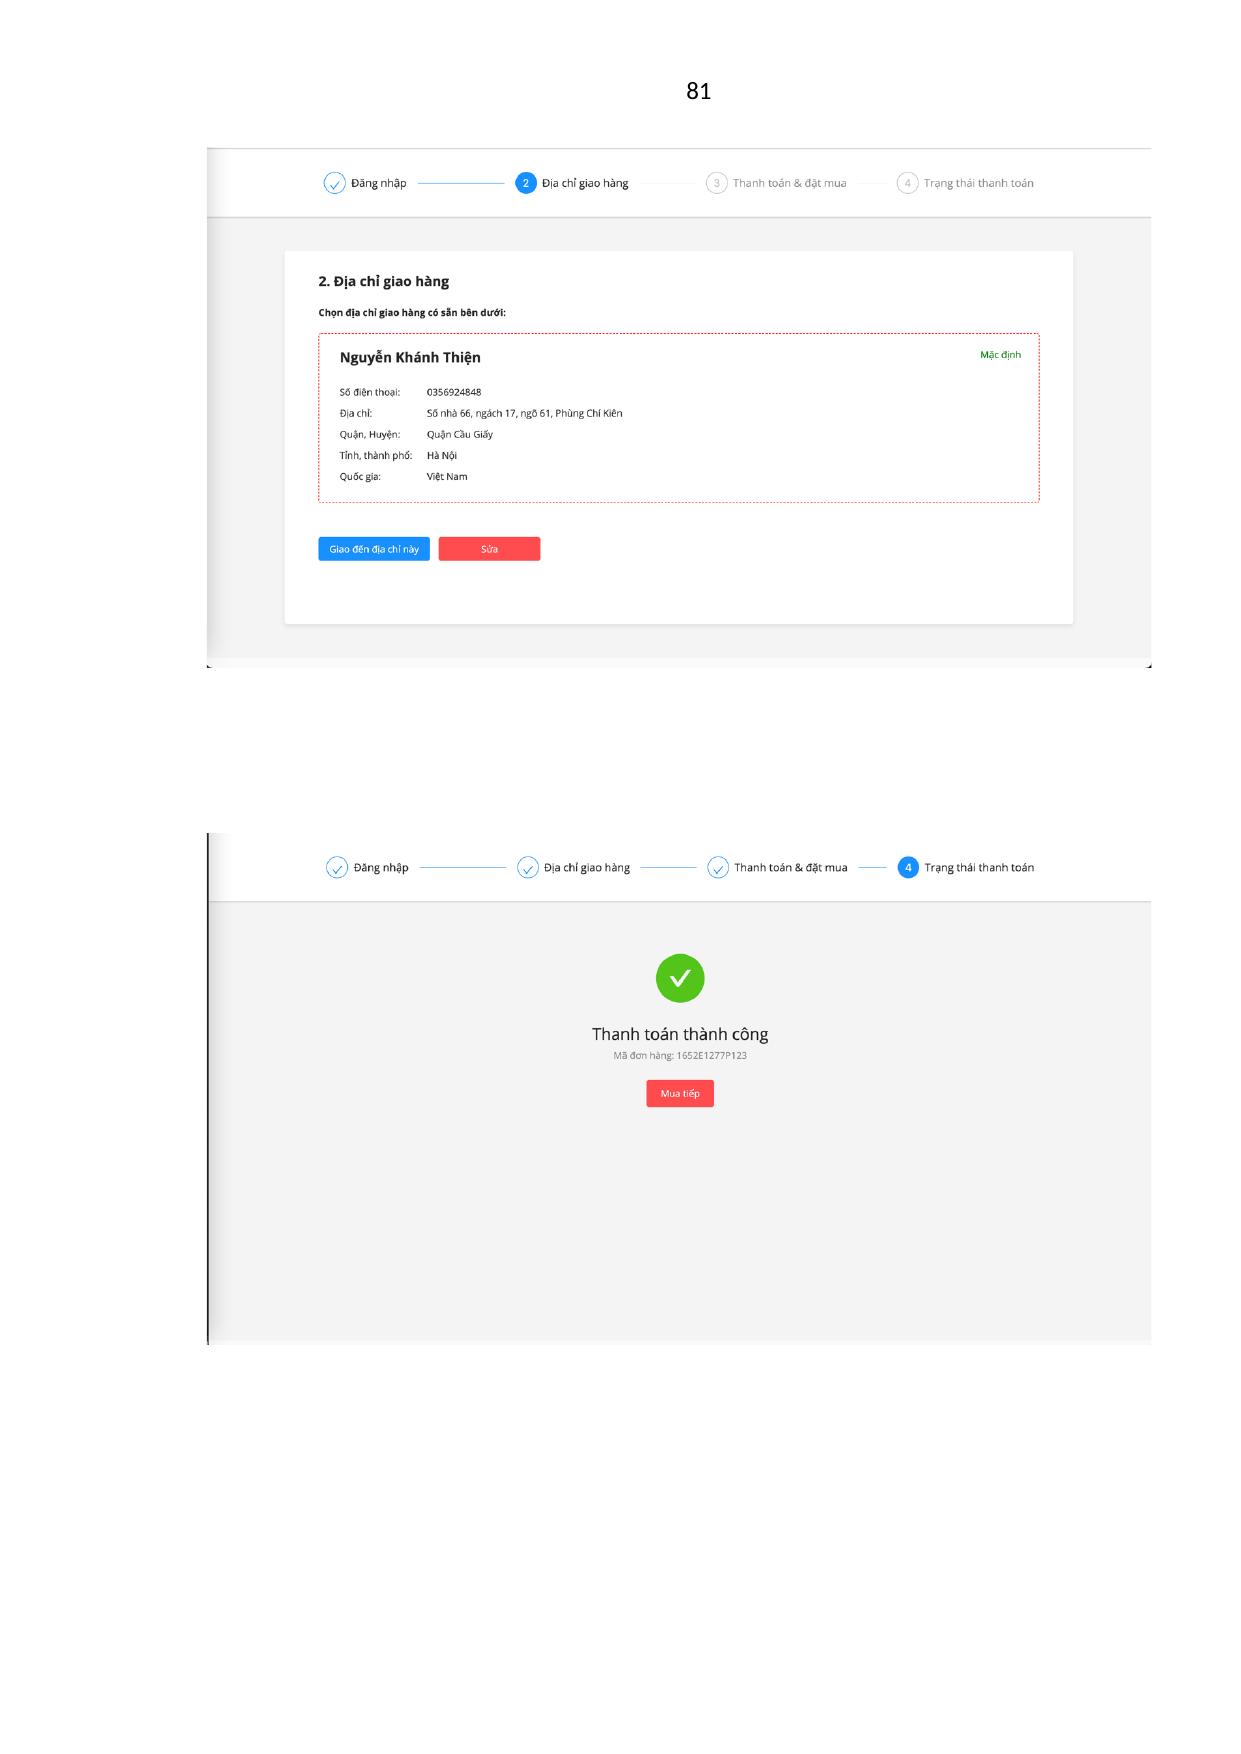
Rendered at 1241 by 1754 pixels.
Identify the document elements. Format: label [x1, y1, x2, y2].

picture [206, 833, 1152, 1345]
picture [206, 147, 1152, 668]
